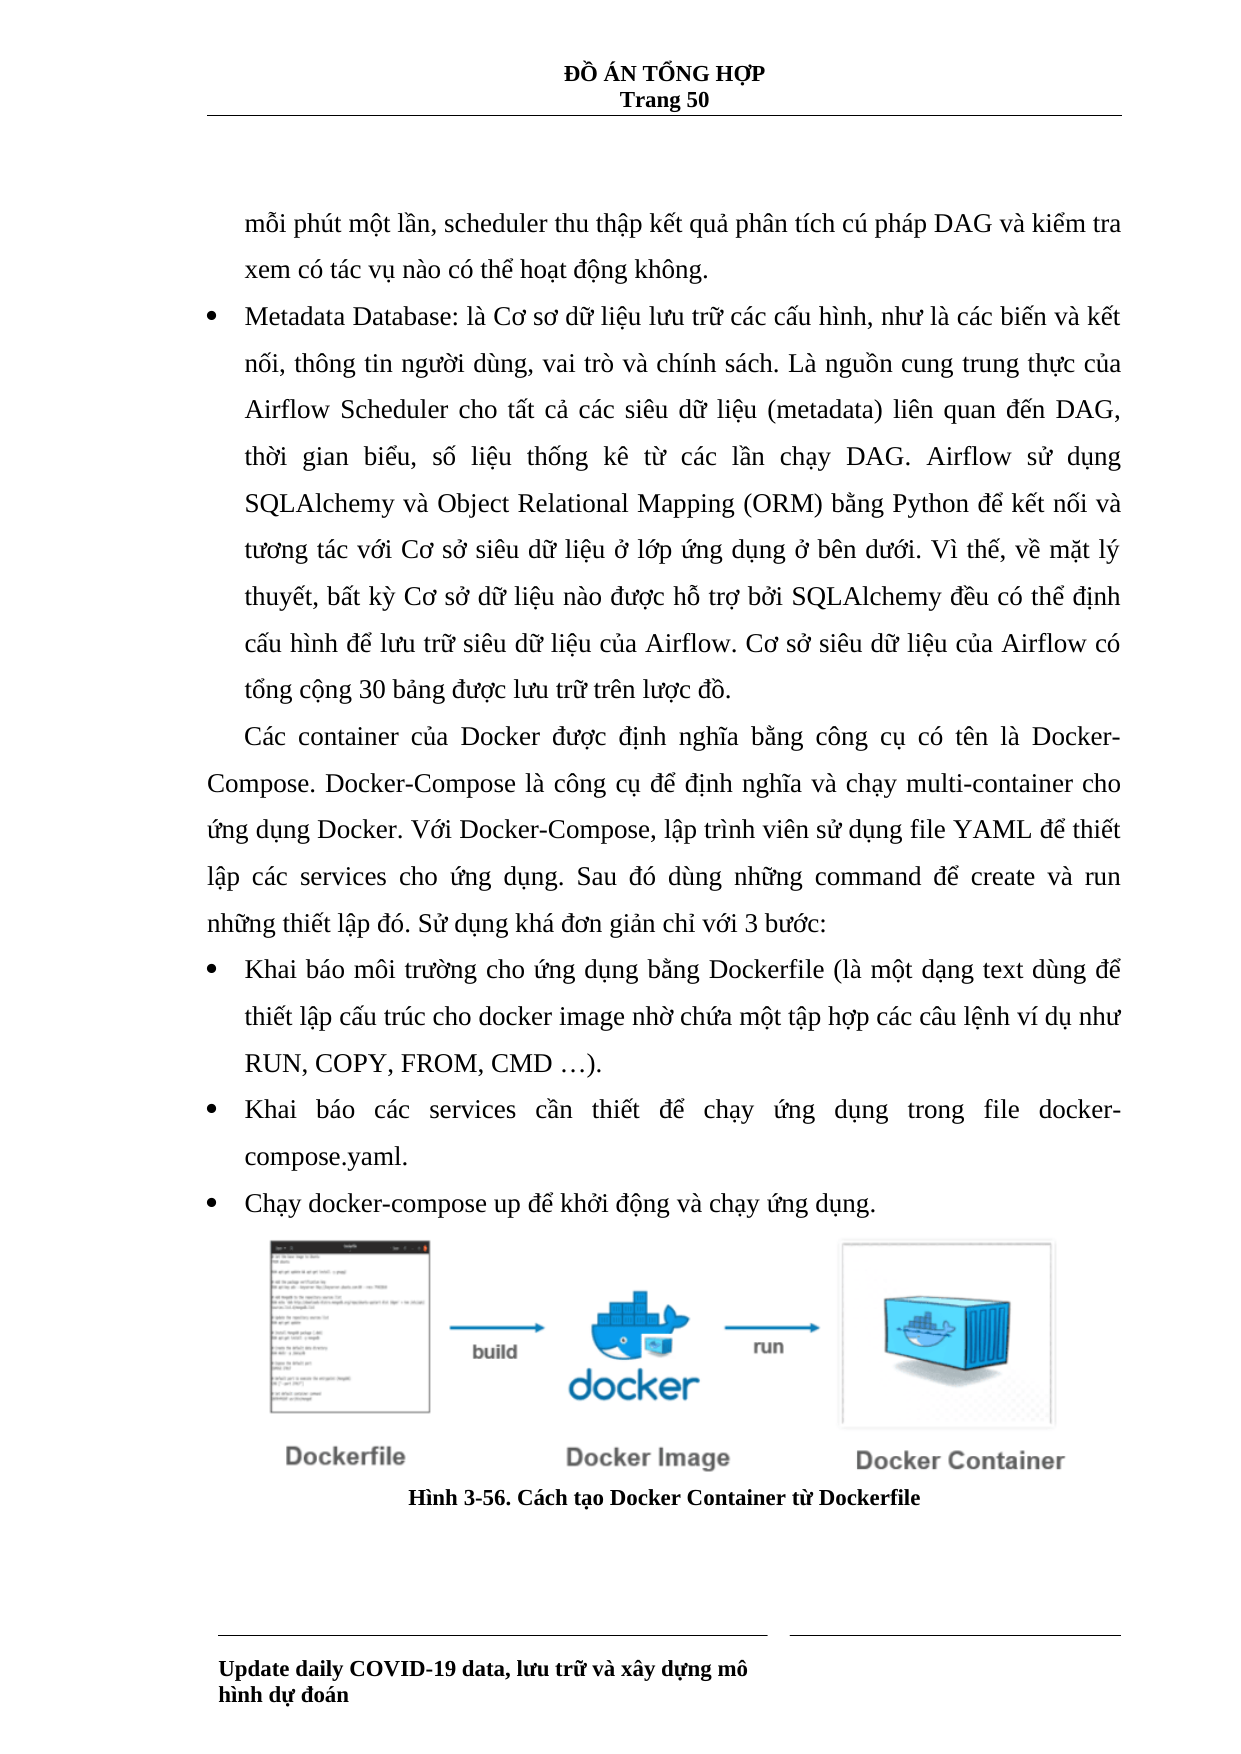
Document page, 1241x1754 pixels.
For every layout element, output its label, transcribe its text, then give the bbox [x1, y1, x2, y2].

picture [259, 1233, 1070, 1474]
text Các container của Docker được định nghĩa bằng công cụ có tên là Docker-Compose. Docker-Compose là công cụ để định nghĩa và chạy multi-container cho ứng dụng Docker. Với Docker-Compose, lập trình viên sử dụng file YAML để thiết lập các services cho ứng dụng. Sau đó dùng những command để create và run những thiết lập đó. Sử dụng khá đơn giản chỉ với 3 bước: [207, 720, 1122, 938]
list Chạy docker-compose up để khởi động và chạy ứng dụng. [207, 1187, 1122, 1218]
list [207, 207, 1122, 284]
list Metadata Database: là Cơ sơ dữ liệu lưu trữ các cấu hình, như là các biến và kết nối, thông tin người dùng, vai trò và chính sách. Là nguồn cung trung thực của Airflow Scheduler cho tất cả các siêu dữ liệu (metadata) liên quan đến DAG, thời gian biểu, số liệu thống kê từ các lần chạy DAG. Airflow sử dụng SQLAlchemy và Object Relational Mapping (ORM) bằng Python để kết nối và tương tác với Cơ sở siêu dữ liệu ở lớp ứng dụng ở bên dưới. Vì thế, về mặt lý thuyết, bất kỳ Cơ sở dữ liệu nào được hỗ trợ bởi SQLAlchemy đều có thể định cấu hình để lưu trữ siêu dữ liệu của Airflow. Cơ sở siêu dữ liệu của Airflow có tổng cộng 30 bảng được lưu trữ trên lược đồ. [207, 300, 1122, 705]
list Khai báo môi trường cho ứng dụng bằng Dockerfile (là một dạng text dùng để thiết lập cấu trúc cho docker image nhờ chứa một tập hợp các câu lệnh ví dụ như RUN, COPY, FROM, CMD …). [207, 953, 1122, 1078]
list Khai báo các services cần thiết để chạy ứng dụng trong file docker-compose.yaml. [207, 1094, 1122, 1172]
